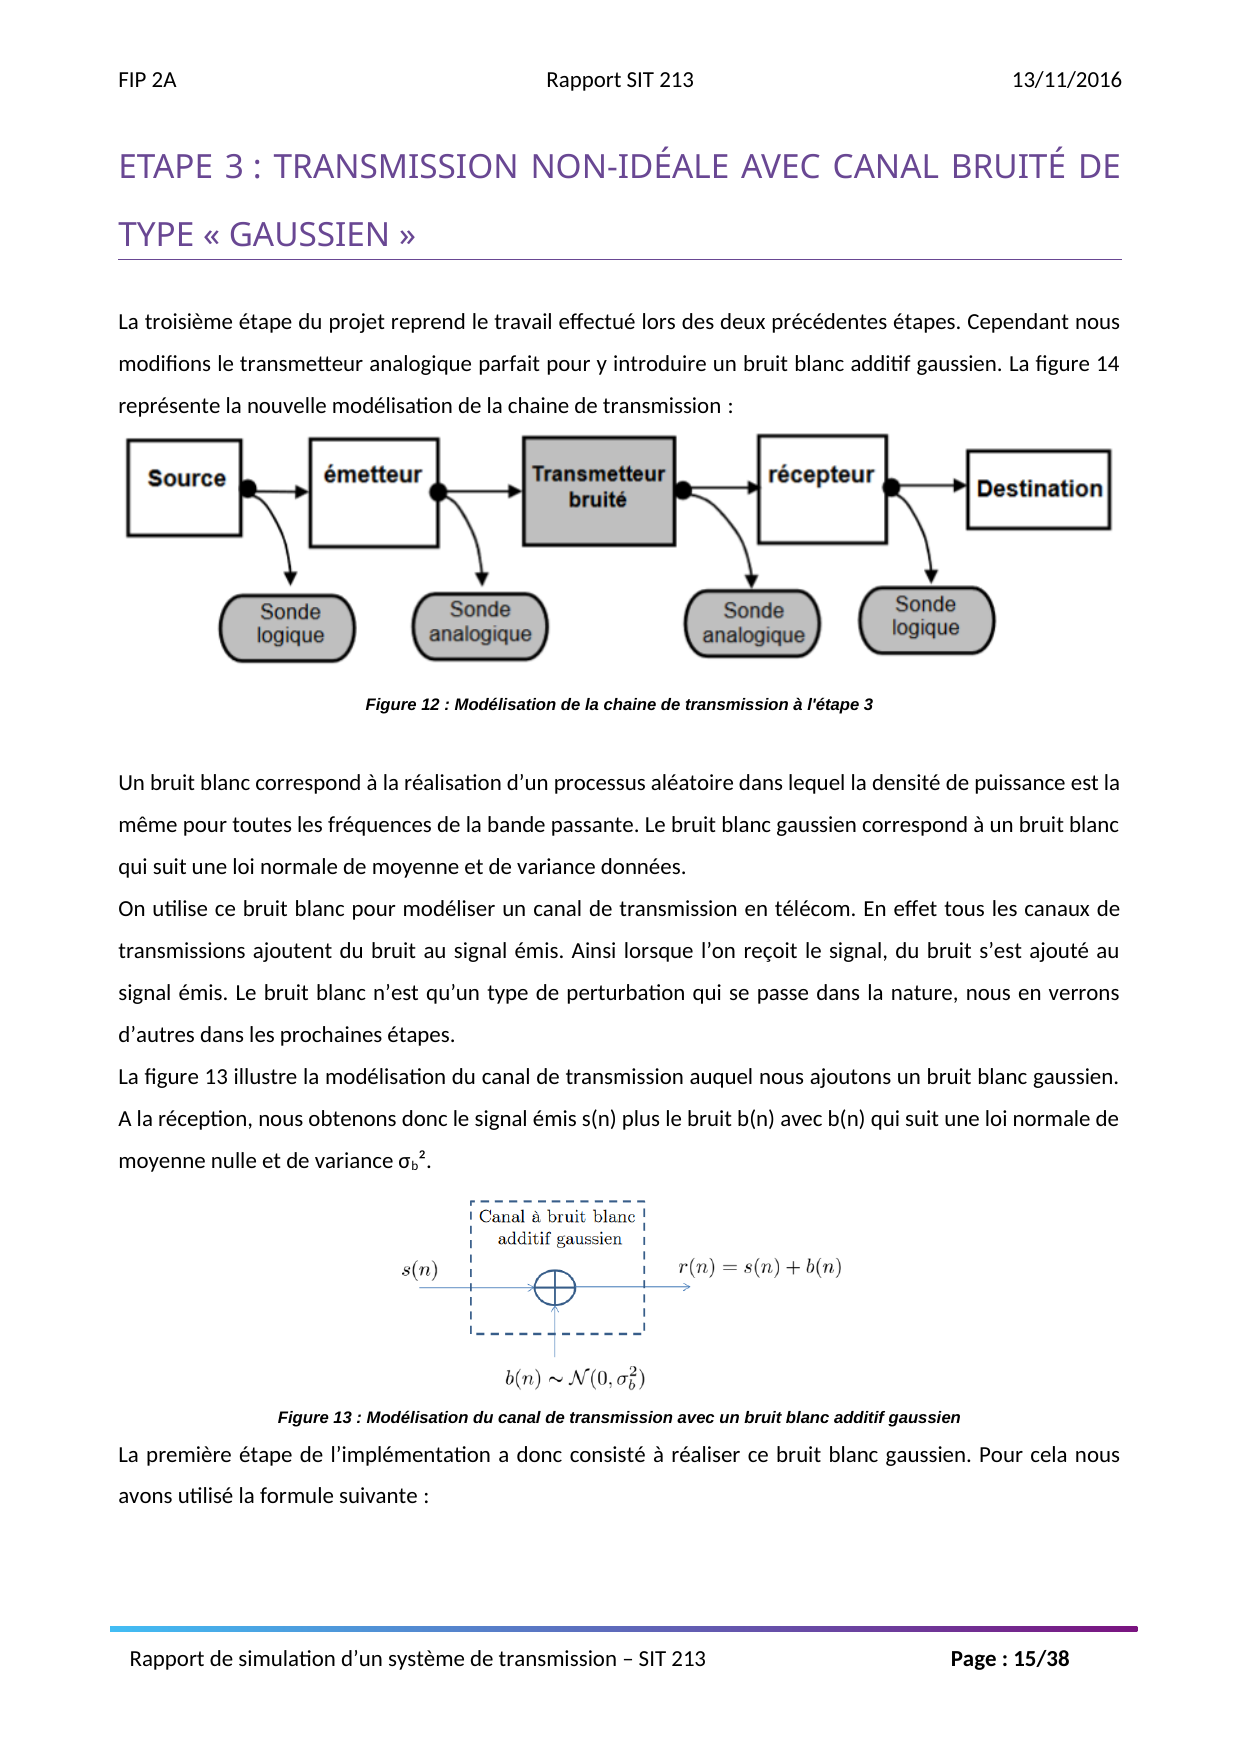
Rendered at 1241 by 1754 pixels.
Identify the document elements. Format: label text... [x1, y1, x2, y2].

picture [391, 1187, 849, 1396]
picture [121, 433, 1119, 668]
text Figure 13 : Modélisation du canal de transmission avec un bruit blanc additif gaussien [118, 1408, 1122, 1427]
text Un bruit blanc correspond à la réalisation d’un processus aléatoire dans lequel la densité de puissance est la même pour toutes les fréquences de la bande passante. Le bruit blanc gaussien correspond à un bruit blanc qui suit une loi normale de moyenne et de variance données. [118, 768, 1122, 880]
subtitle Etape 3 : Transmission non-idéale avec canal bruité de type « gaussien » [118, 143, 1122, 259]
text La première étape de l’implémentation a donc consisté à réaliser ce bruit blanc gaussien. Pour cela nous avons utilisé la formule suivante : [118, 1440, 1122, 1510]
text On utilise ce bruit blanc pour modéliser un canal de transmission en télécom. En effet tous les canaux de transmissions ajoutent du bruit au signal émis. Ainsi lorsque l’on reçoit le signal, du bruit s’est ajouté au signal émis. Le bruit blanc n’est qu’un type de perturbation qui se passe dans la nature, nous en verrons d’autres dans les prochaines étapes. [118, 894, 1122, 1048]
text La troisième étape du projet reprend le travail effectué lors des deux précédentes étapes. Cependant nous modifions le transmetteur analogique parfait pour y introduire un bruit blanc additif gaussien. La figure 14 représente la nouvelle modélisation de la chaine de transmission : [118, 307, 1122, 419]
text La figure 13 illustre la modélisation du canal de transmission auquel nous ajoutons un bruit blanc gaussien. A la réception, nous obtenons donc le signal émis s(n) plus le bruit b(n) avec b(n) qui suit une loi normale de moyenne nulle et de variance σb². [118, 1062, 1122, 1174]
text Figure 12 : Modélisation de la chaine de transmission à l'étape 3 [118, 694, 1122, 713]
